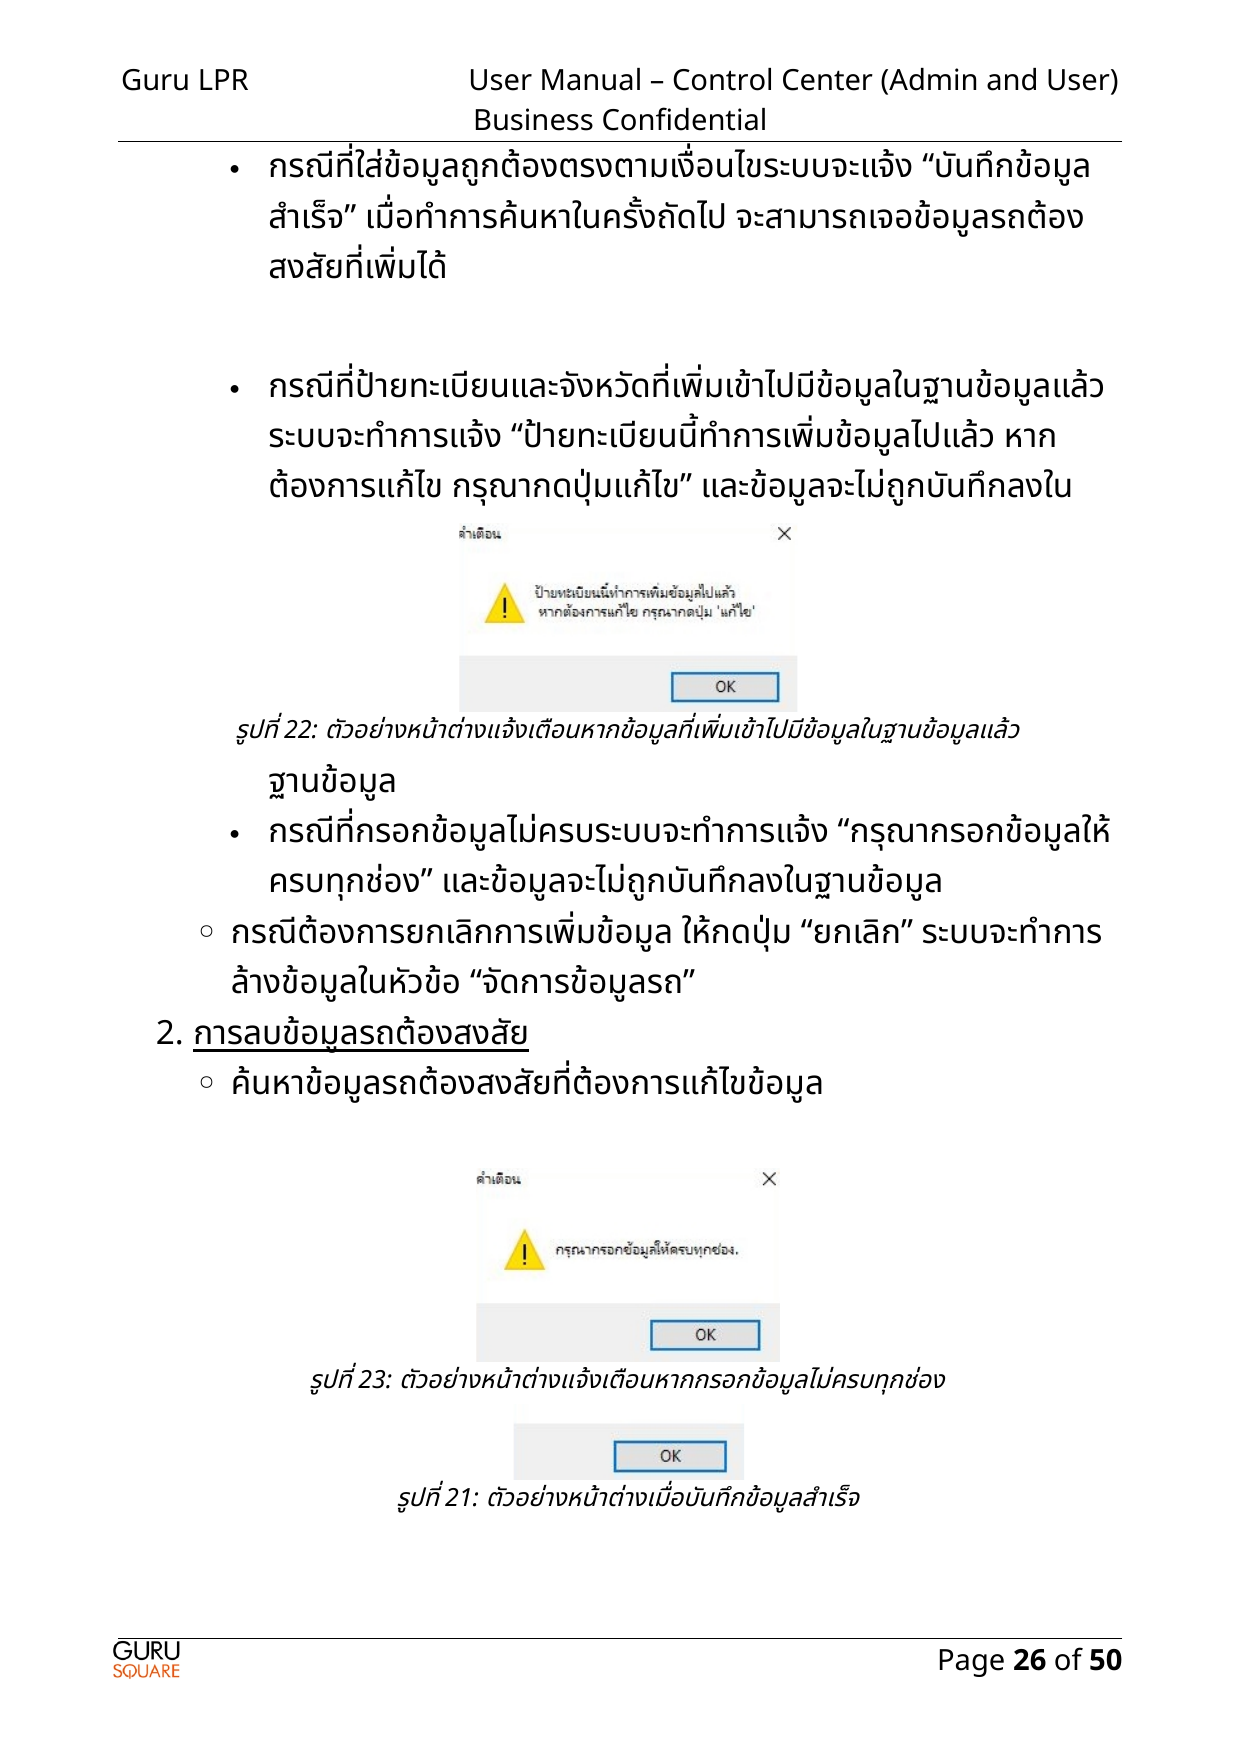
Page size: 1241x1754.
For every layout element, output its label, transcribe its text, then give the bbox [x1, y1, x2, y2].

list ค้นหาข้อมูลรถต้องสงสัยที่ต้องการแก้ไขข้อมูล [193, 1059, 1122, 1110]
list กรณีที่ใส่ข้อมูลถูกต้องตรงตามเงื่อนไขระบบจะแจ้ง “บันทึกข้อมูลสำเร็จ” เมื่อทำการค้นหาในครั้งถัดไป จะสามารถเจอข้อมูลรถต้องสงสัยที่เพิ่มได้ [231, 142, 1122, 293]
list กรณีที่ป้ายทะเบียนและจังหวัดที่เพิ่มเข้าไปมีข้อมูลในฐานข้อมูลแล้ว ระบบจะทำการแจ้ง “ป้ายทะเบียนนี้ทำการเพิ่มข้อมูลไปแล้ว หากต้องการแก้ไข กรุณากดปุ่มแก้ไข” และข้อมูลจะไม่ถูกบันทึกลงในฐานข้อมูล [231, 757, 1122, 807]
picture [459, 523, 798, 712]
picture [513, 1404, 745, 1480]
picture [476, 1168, 780, 1362]
picture [111, 1638, 182, 1680]
list กรณีที่กรอกข้อมูลไม่ครบระบบจะทำการแจ้ง “กรุณากรอกข้อมูลให้ครบทุกช่อง” และข้อมูลจะไม่ถูกบันทึกลงในฐานข้อมูล [231, 807, 1122, 908]
list กรณีต้องการยกเลิกการเพิ่มข้อมูล ให้กดปุ่ม “ยกเลิก” ระบบจะทำการล้างข้อมูลในหัวข้อ “จัดการข้อมูลรถ” [193, 908, 1122, 1009]
list กรณีที่ป้ายทะเบียนและจังหวัดที่เพิ่มเข้าไปมีข้อมูลในฐานข้อมูลแล้ว ระบบจะทำการแจ้ง “ป้ายทะเบียนนี้ทำการเพิ่มข้อมูลไปแล้ว หากต้องการแก้ไข กรุณากดปุ่มแก้ไข” และข้อมูลจะไม่ถูกบันทึกลงในฐานข้อมูล [231, 362, 1122, 515]
list การลบข้อมูลรถต้องสงสัย [156, 1009, 1122, 1059]
